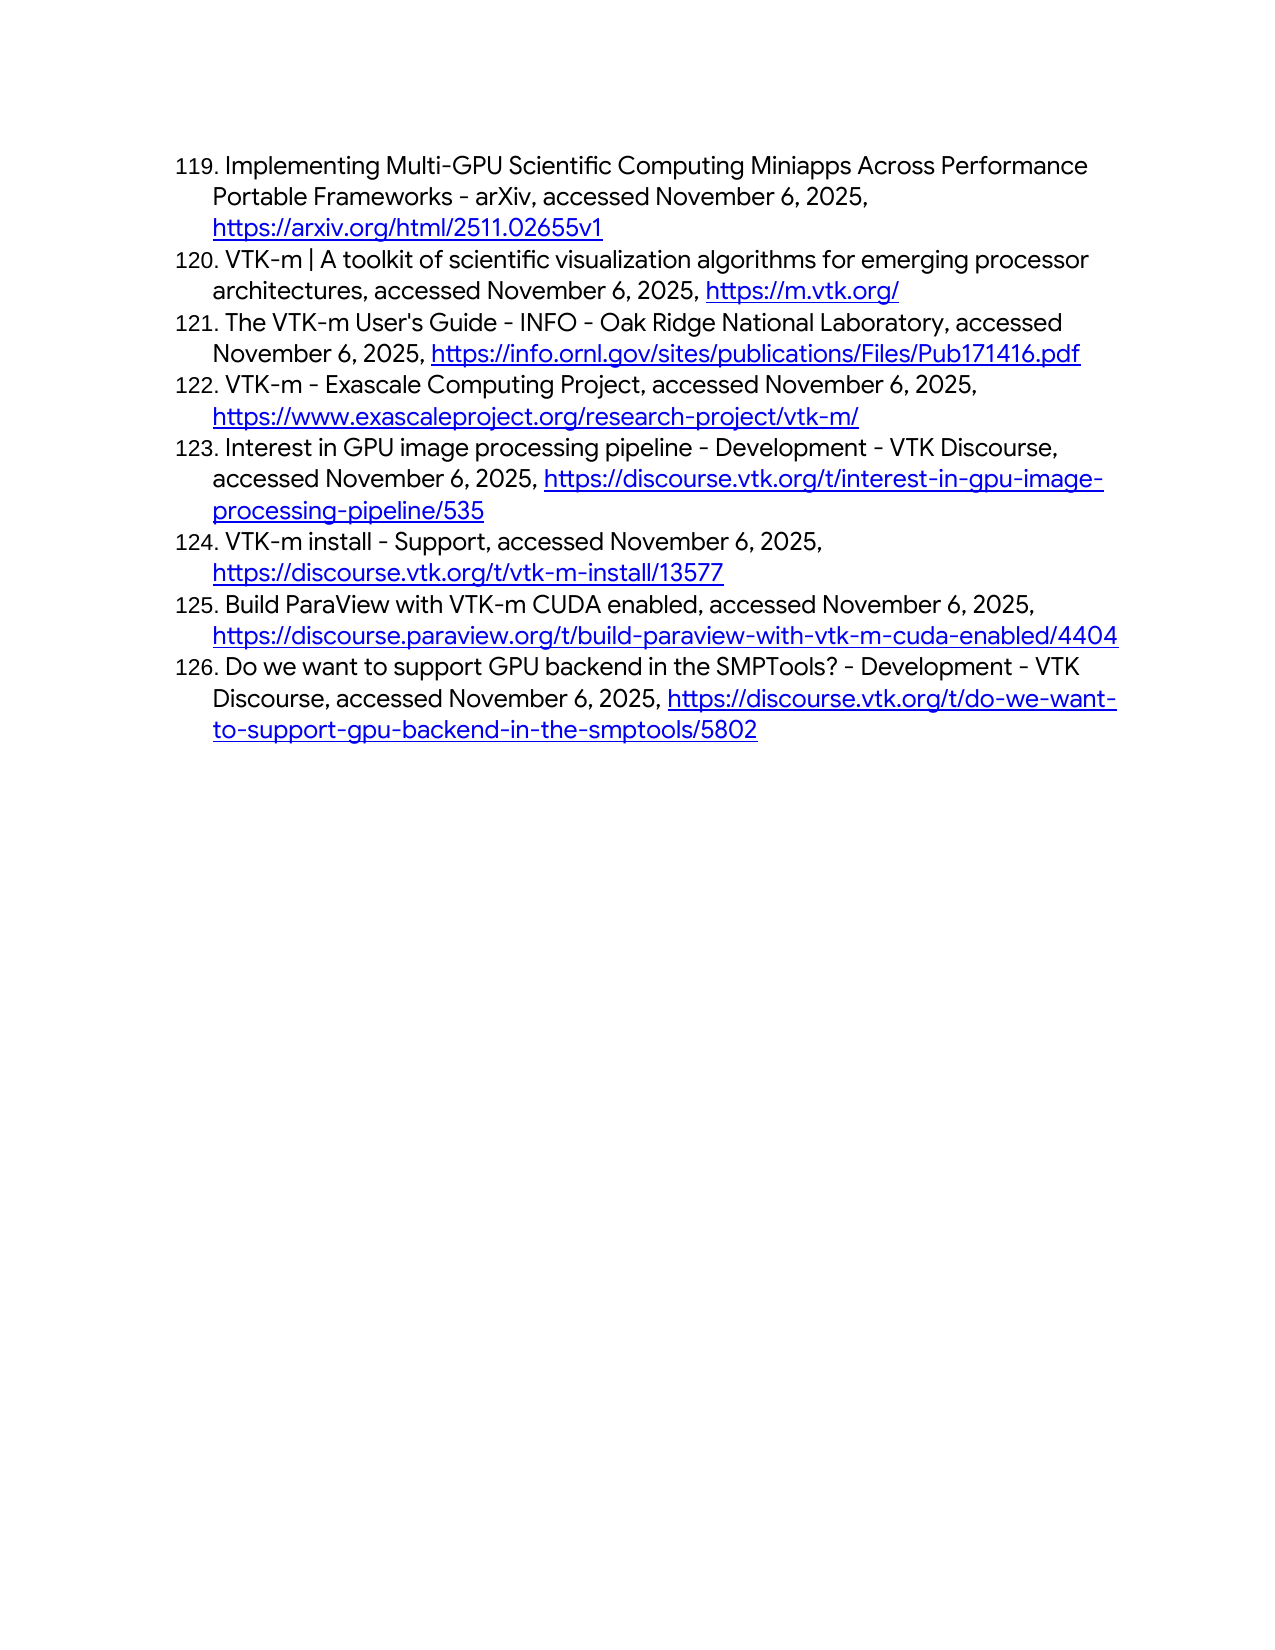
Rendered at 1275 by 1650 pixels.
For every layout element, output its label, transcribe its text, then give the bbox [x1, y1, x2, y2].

list Implementing Multi-GPU Scientific Computing Miniapps Across Performance Portable Frameworks - arXiv, accessed November 6, 2025, https://arxiv.org/html/2511.02655v1 [175, 150, 1125, 244]
list Do we want to support GPU backend in the SMPTools? - Development - VTK Discourse, accessed November 6, 2025, https://discourse.vtk.org/t/do-we-want-to-support-gpu-backend-in-the-smptools/5802 [175, 652, 1125, 746]
list The VTK-m User's Guide - INFO - Oak Ridge National Laboratory, accessed November 6, 2025, https://info.ornl.gov/sites/publications/Files/Pub171416.pdf [175, 307, 1125, 369]
list VTK-m install - Support, accessed November 6, 2025, https://discourse.vtk.org/t/vtk-m-install/13577 [175, 526, 1125, 589]
list VTK-m - Exascale Computing Project, accessed November 6, 2025, https://www.exascaleproject.org/research-project/vtk-m/ [175, 369, 1125, 432]
list Interest in GPU image processing pipeline - Development - VTK Discourse, accessed November 6, 2025, https://discourse.vtk.org/t/interest-in-gpu-image-processing-pipeline/535 [175, 432, 1125, 526]
list Build ParaView with VTK-m CUDA enabled, accessed November 6, 2025, https://discourse.paraview.org/t/build-paraview-with-vtk-m-cuda-enabled/4404 [175, 589, 1125, 652]
list VTK-m | A toolkit of scientific visualization algorithms for emerging processor architectures, accessed November 6, 2025, https://m.vtk.org/ [175, 244, 1125, 307]
